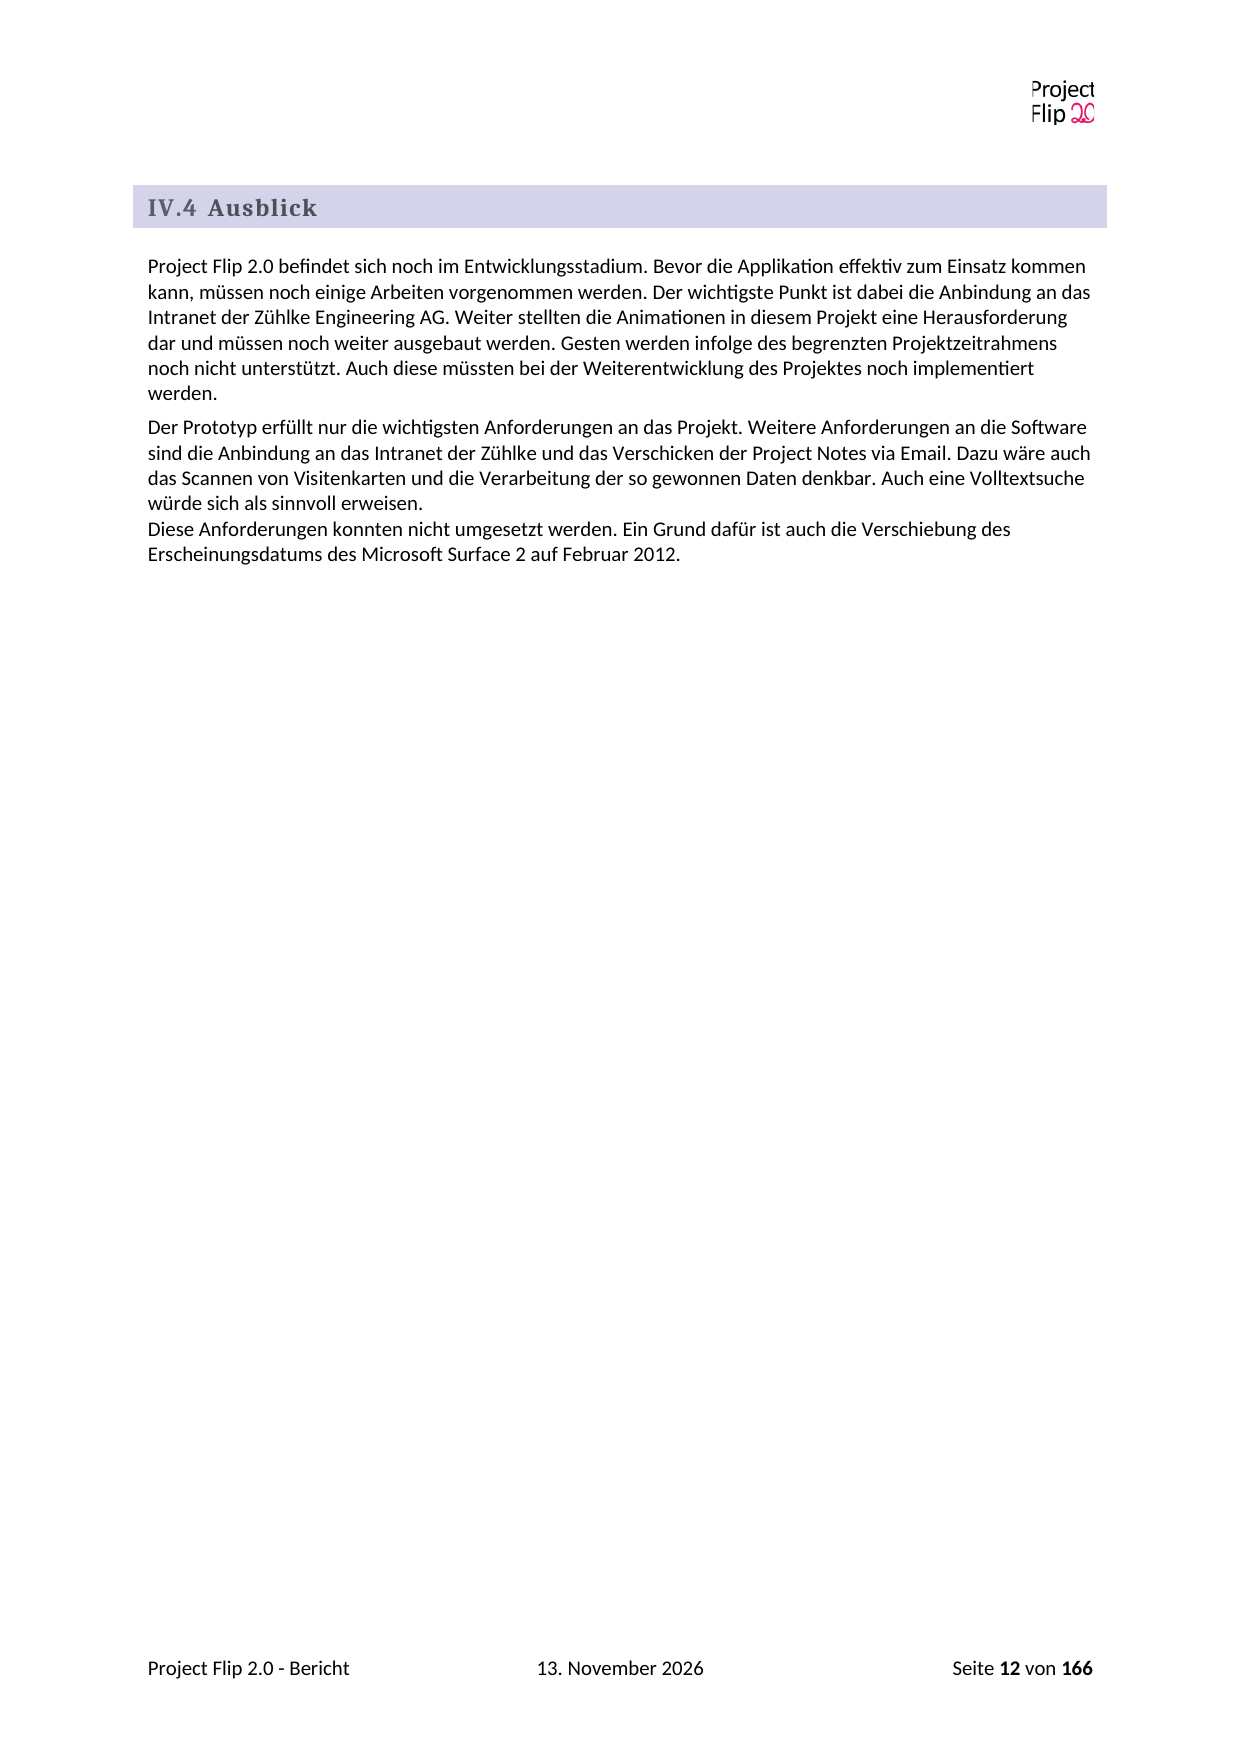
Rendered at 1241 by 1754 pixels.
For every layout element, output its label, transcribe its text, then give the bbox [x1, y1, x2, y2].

picture [1081, 79, 1097, 124]
text Der Prototyp erfüllt nur die wichtigsten Anforderungen an das Projekt. Weitere Anforderungen an die Software sind die Anbindung an das Intranet der Zühlke und das Verschicken der Project Notes via Email. Dazu wäre auch das Scannen von Visitenkarten und die Verarbeitung der so gewonnen Daten denkbar. Auch eine Volltextsuche würde sich als sinnvoll erweisen. Diese Anforderungen konnten nicht umgesetzt werden. Ein Grund dafür ist auch die Verschiebung des Erscheinungsdatums des Microsoft Surface 2 auf Februar 2012. [148, 414, 1093, 567]
subtitle Ausblick [139, 191, 1101, 222]
text Project Flip 2.0 befindet sich noch im Entwicklungsstadium. Bevor die Applikation effektiv zum Einsatz kommen kann, müssen noch einige Arbeiten vorgenommen werden. Der wichtigste Punkt ist dabei die Anbindung an das Intranet der Zühlke Engineering AG. Weiter stellten die Animationen in diesem Projekt eine Herausforderung dar und müssen noch weiter ausgebaut werden. Gesten werden infolge des begrenzten Projektzeitrahmens noch nicht unterstützt. Auch diese müssten bei der Weiterentwicklung des Projektes noch implementiert werden. [148, 253, 1093, 406]
